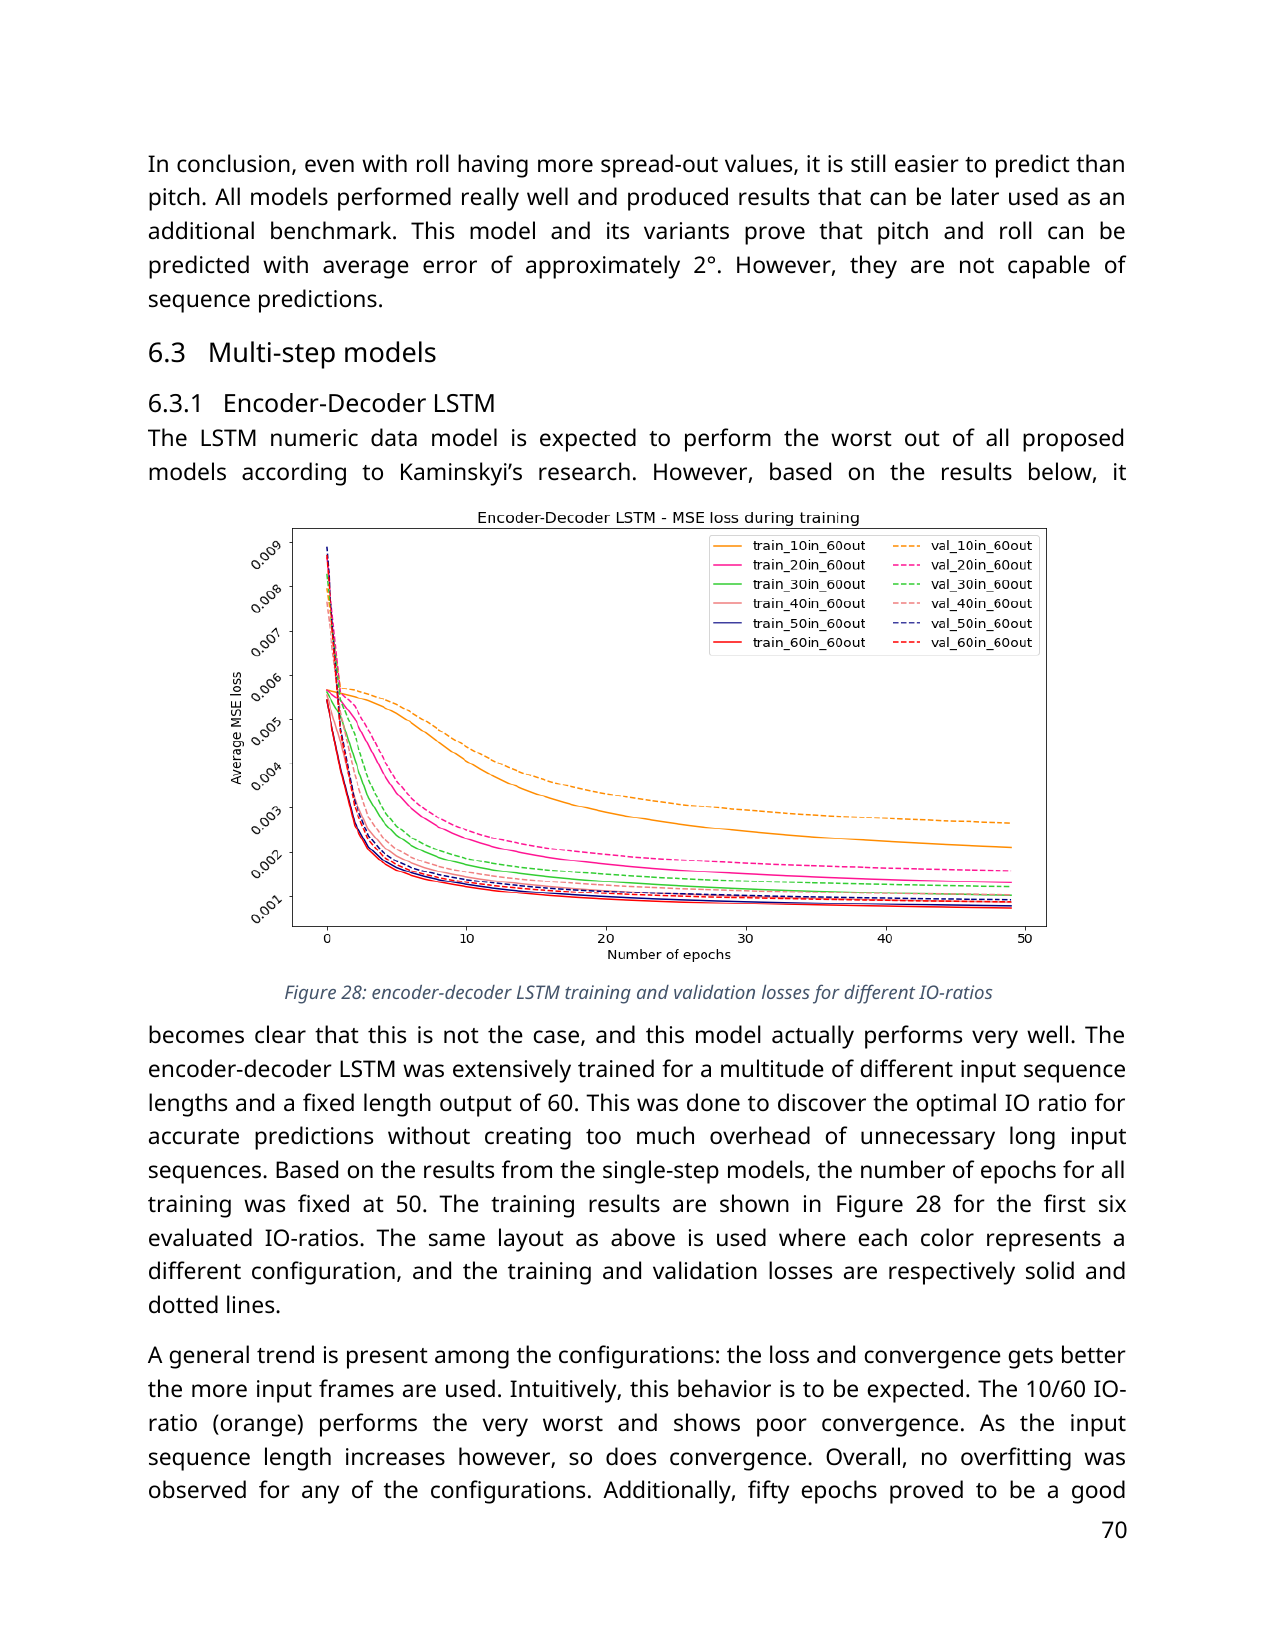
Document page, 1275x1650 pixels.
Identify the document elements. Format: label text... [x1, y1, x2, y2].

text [148, 1339, 1127, 1506]
text In conclusion, even with roll having more spread-out values, it is still easier to predict than pitch. All models performed really well and produced results that can be later used as an additional benchmark. This model and its variants prove that pitch and roll can be predicted with average error of approximately 2°. However, they are not capable of sequence predictions. [148, 148, 1127, 314]
subtitle Encoder-Decoder LSTM [148, 385, 1127, 419]
picture [224, 505, 1051, 968]
subtitle Multi-step models [148, 333, 1127, 370]
